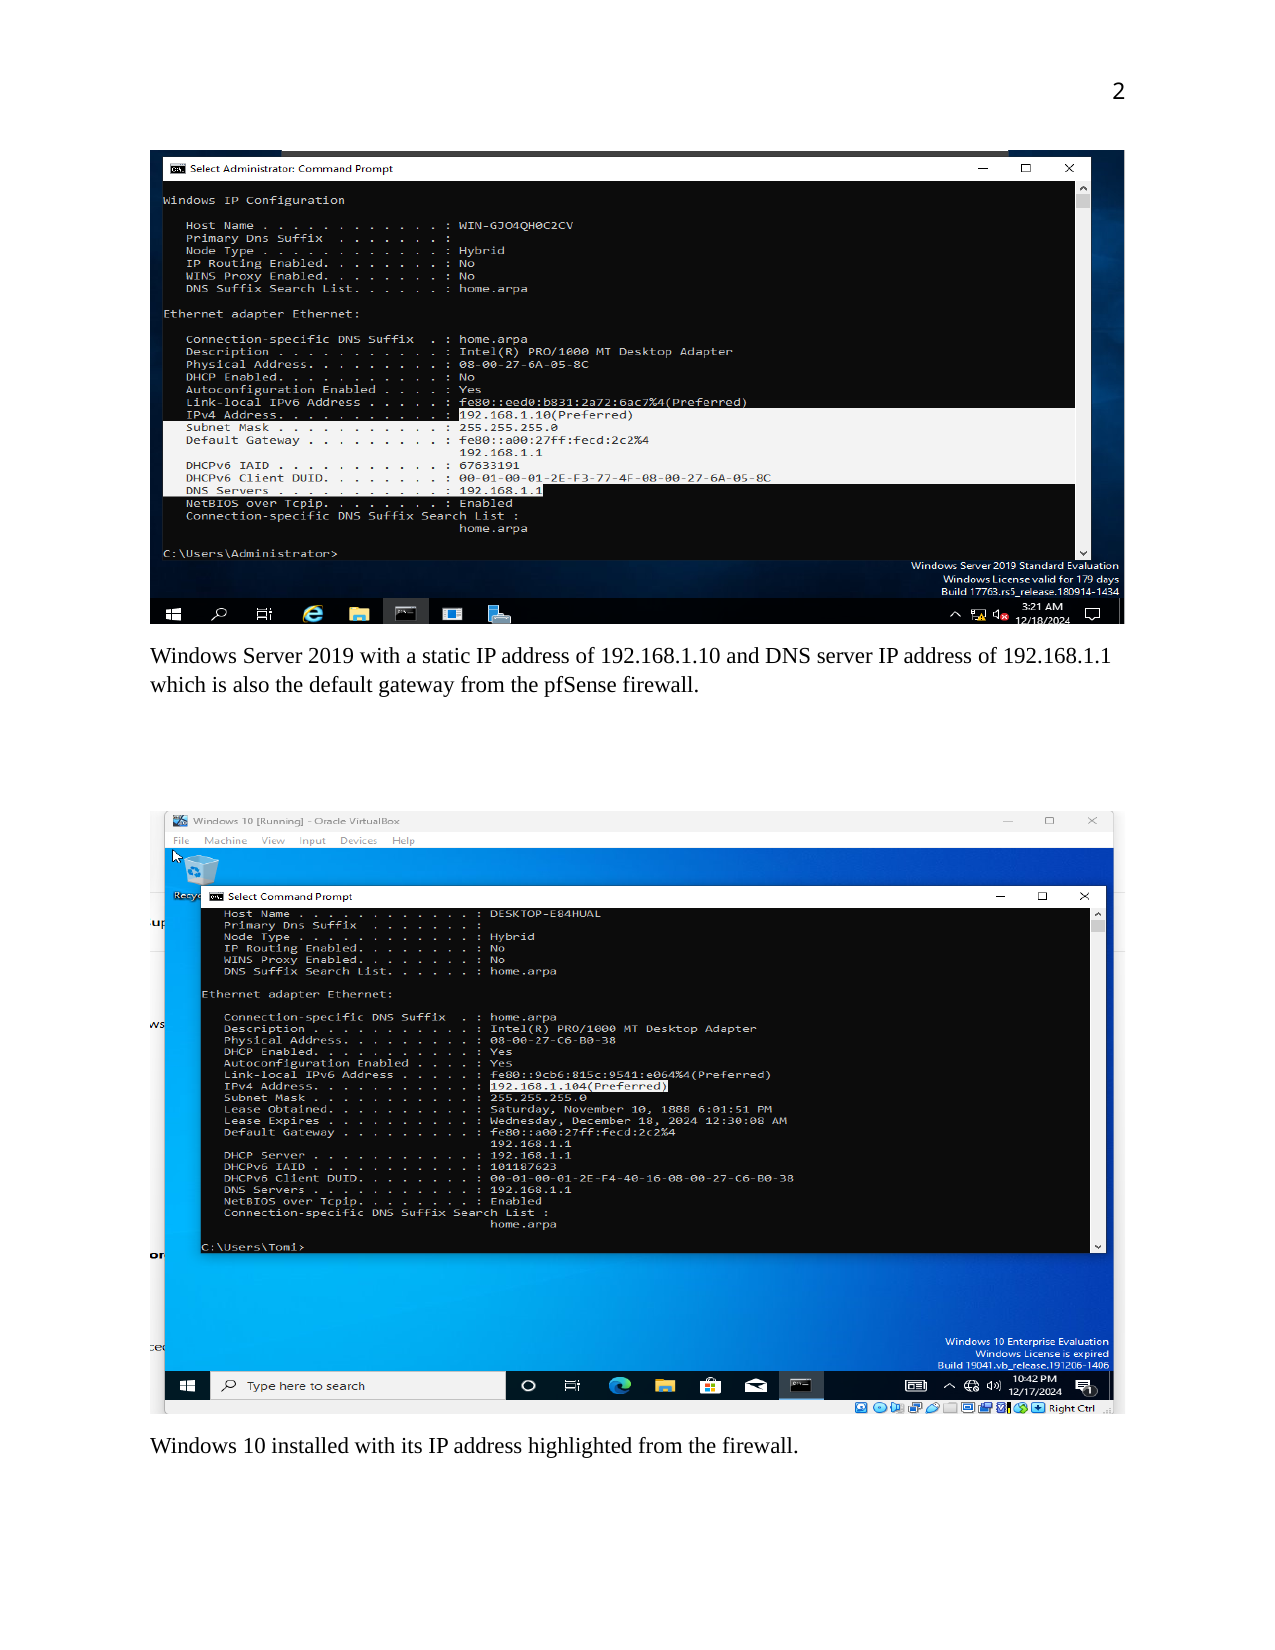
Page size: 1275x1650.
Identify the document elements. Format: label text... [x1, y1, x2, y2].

text Windows 10 installed with its IP address highlighted from the firewall. [150, 1432, 1125, 1459]
picture [150, 811, 1125, 1414]
text Windows Server 2019 with a static IP address of 192.168.1.10 and DNS server IP address of 192.168.1.1 which is also the default gateway from the pfSense firewall. [150, 643, 1125, 697]
picture [150, 150, 1125, 624]
